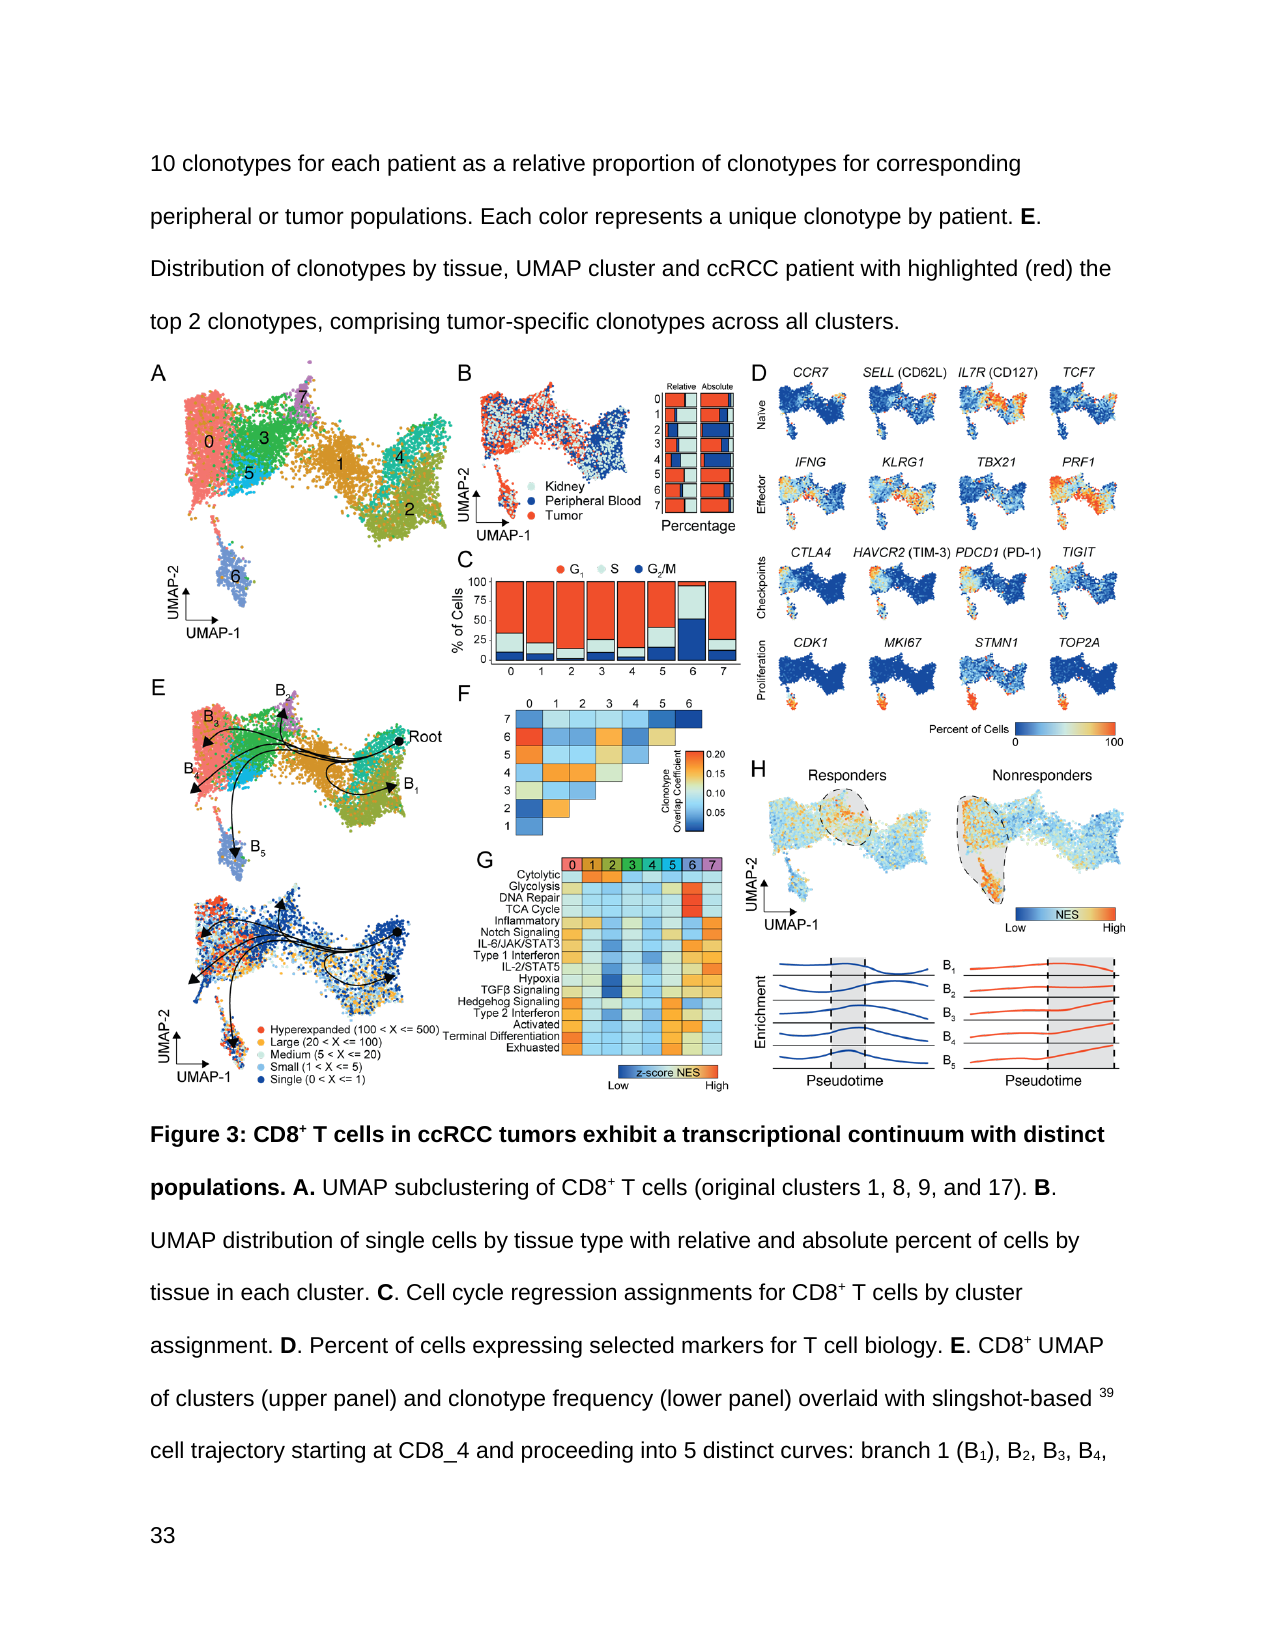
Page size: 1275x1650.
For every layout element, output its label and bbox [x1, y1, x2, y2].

text [150, 1121, 1125, 1464]
text [150, 150, 1125, 334]
picture [150, 360, 1125, 1093]
